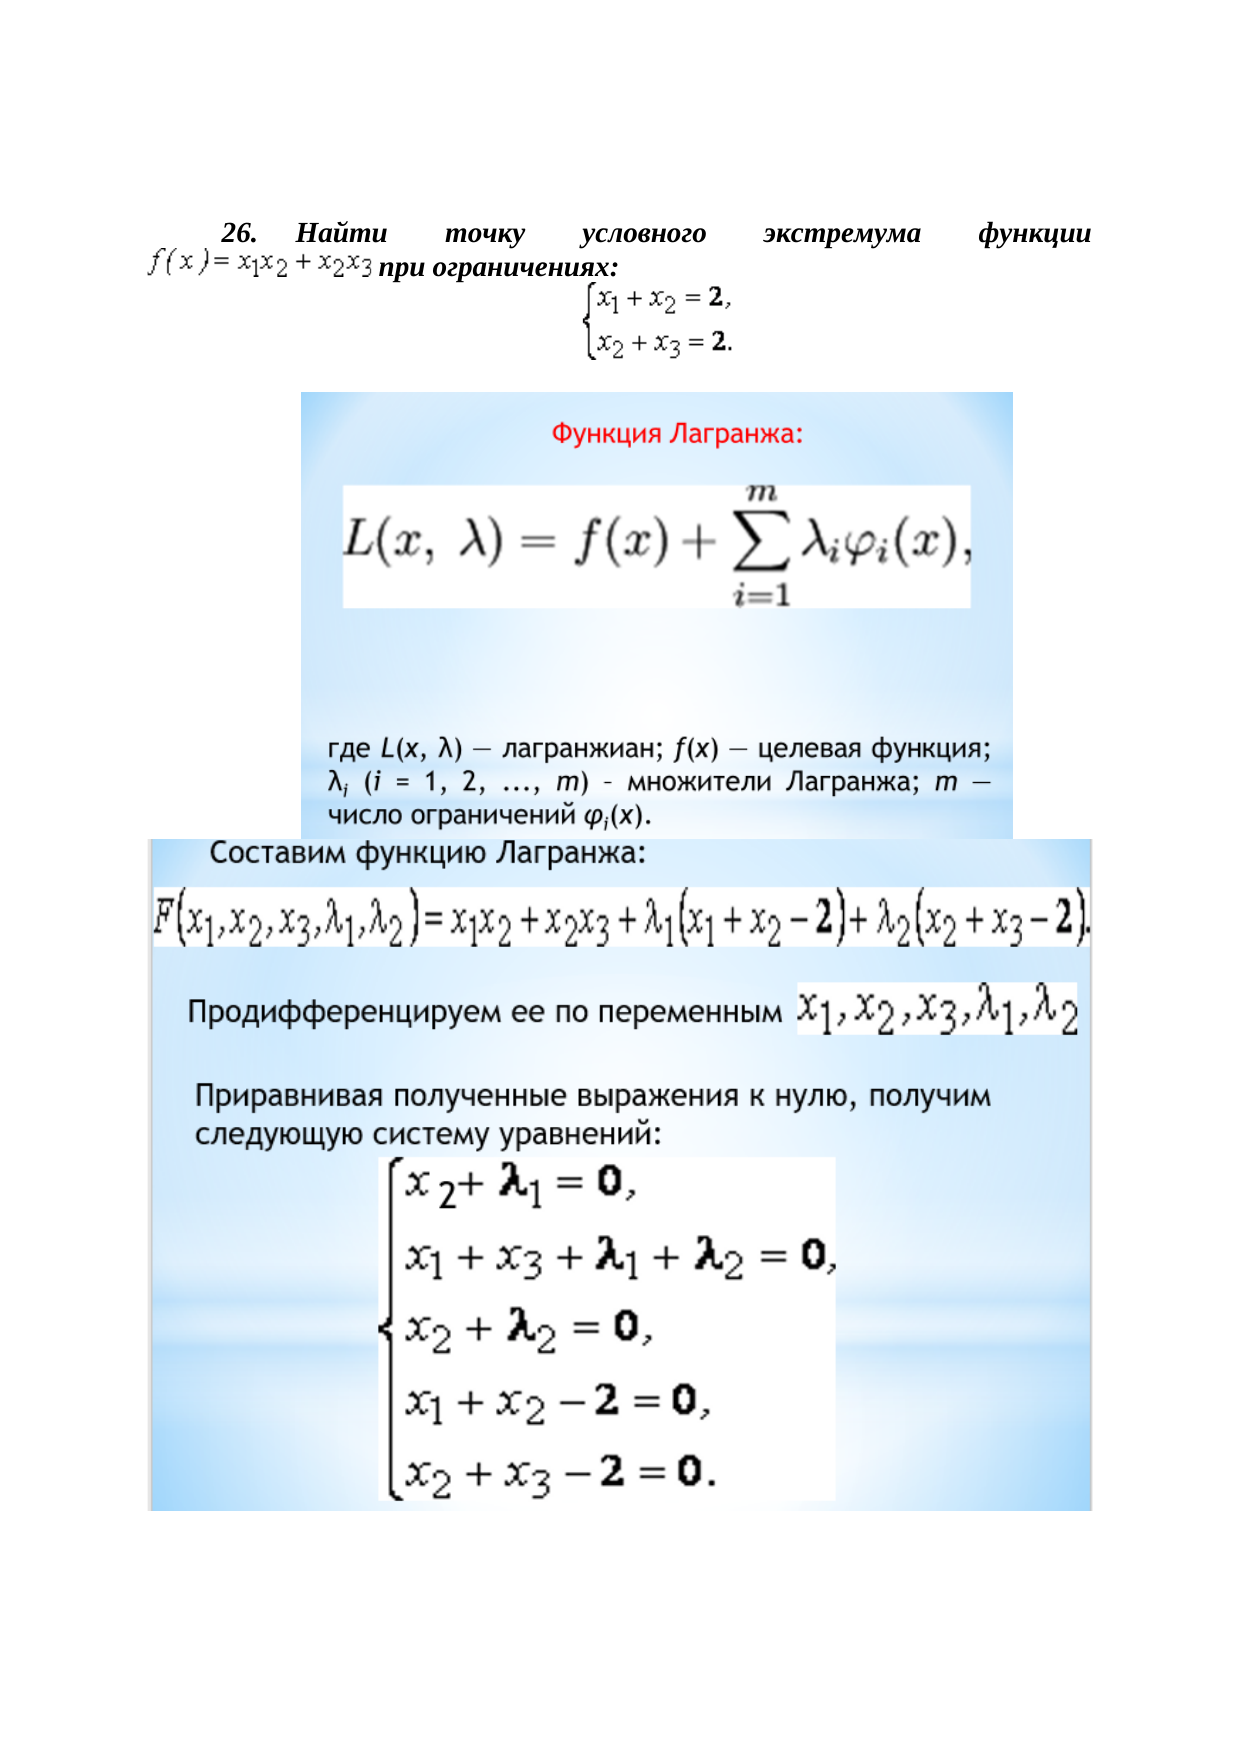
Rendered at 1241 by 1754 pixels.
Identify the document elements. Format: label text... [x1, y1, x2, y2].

list Найти точку условного экстремума функции при ограничениях: [148, 215, 1093, 283]
picture [147, 392, 1093, 1511]
picture [147, 248, 372, 277]
picture [582, 282, 732, 360]
